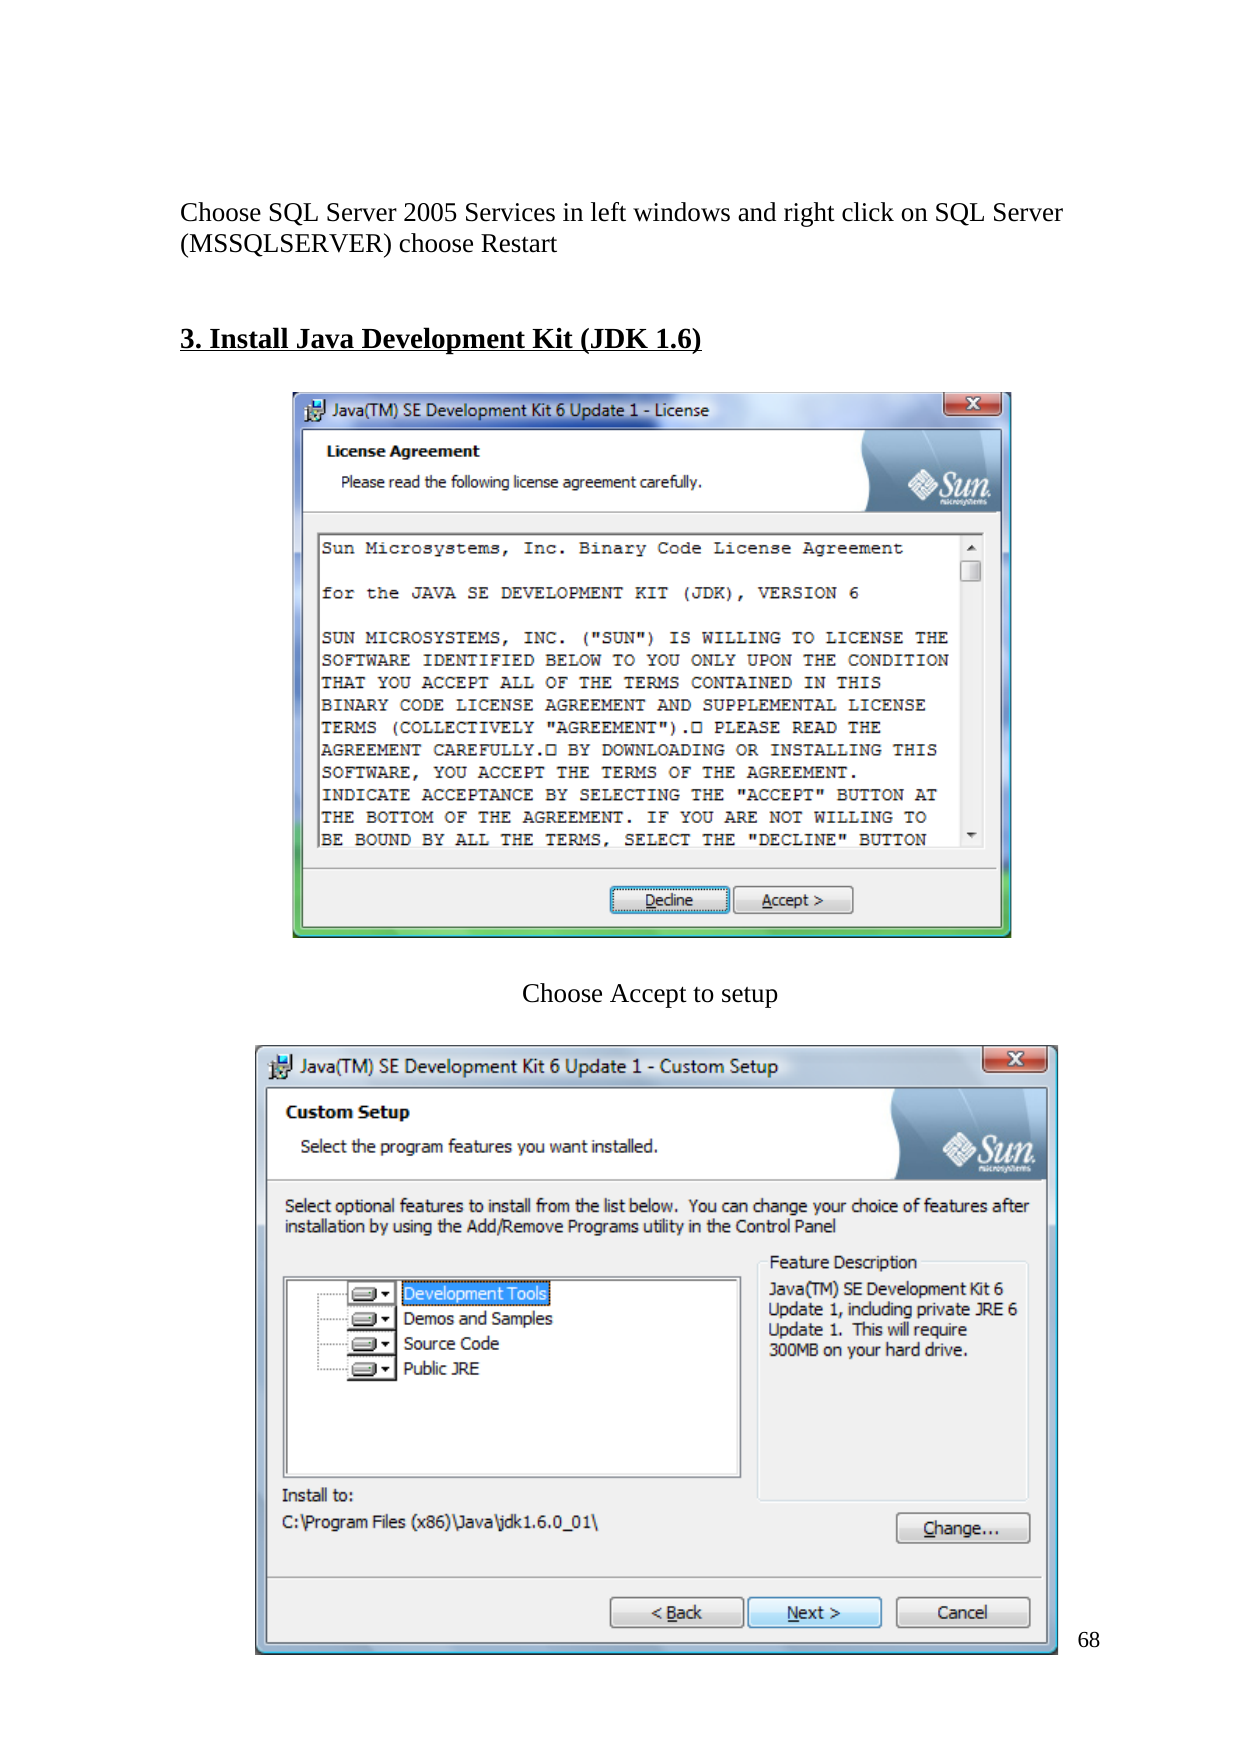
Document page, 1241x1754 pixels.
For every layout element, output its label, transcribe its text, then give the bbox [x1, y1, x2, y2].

picture [292, 392, 1012, 938]
text 3. Install Java Development Kit (JDK 1.6) [180, 321, 1120, 354]
text Choose SQL Server 2005 Services in left windows and right click on SQL Server (MSSQLSERVER) choose Restart [180, 196, 1120, 258]
text Choose Accept to setup [180, 977, 1120, 1008]
picture [255, 1045, 1059, 1655]
